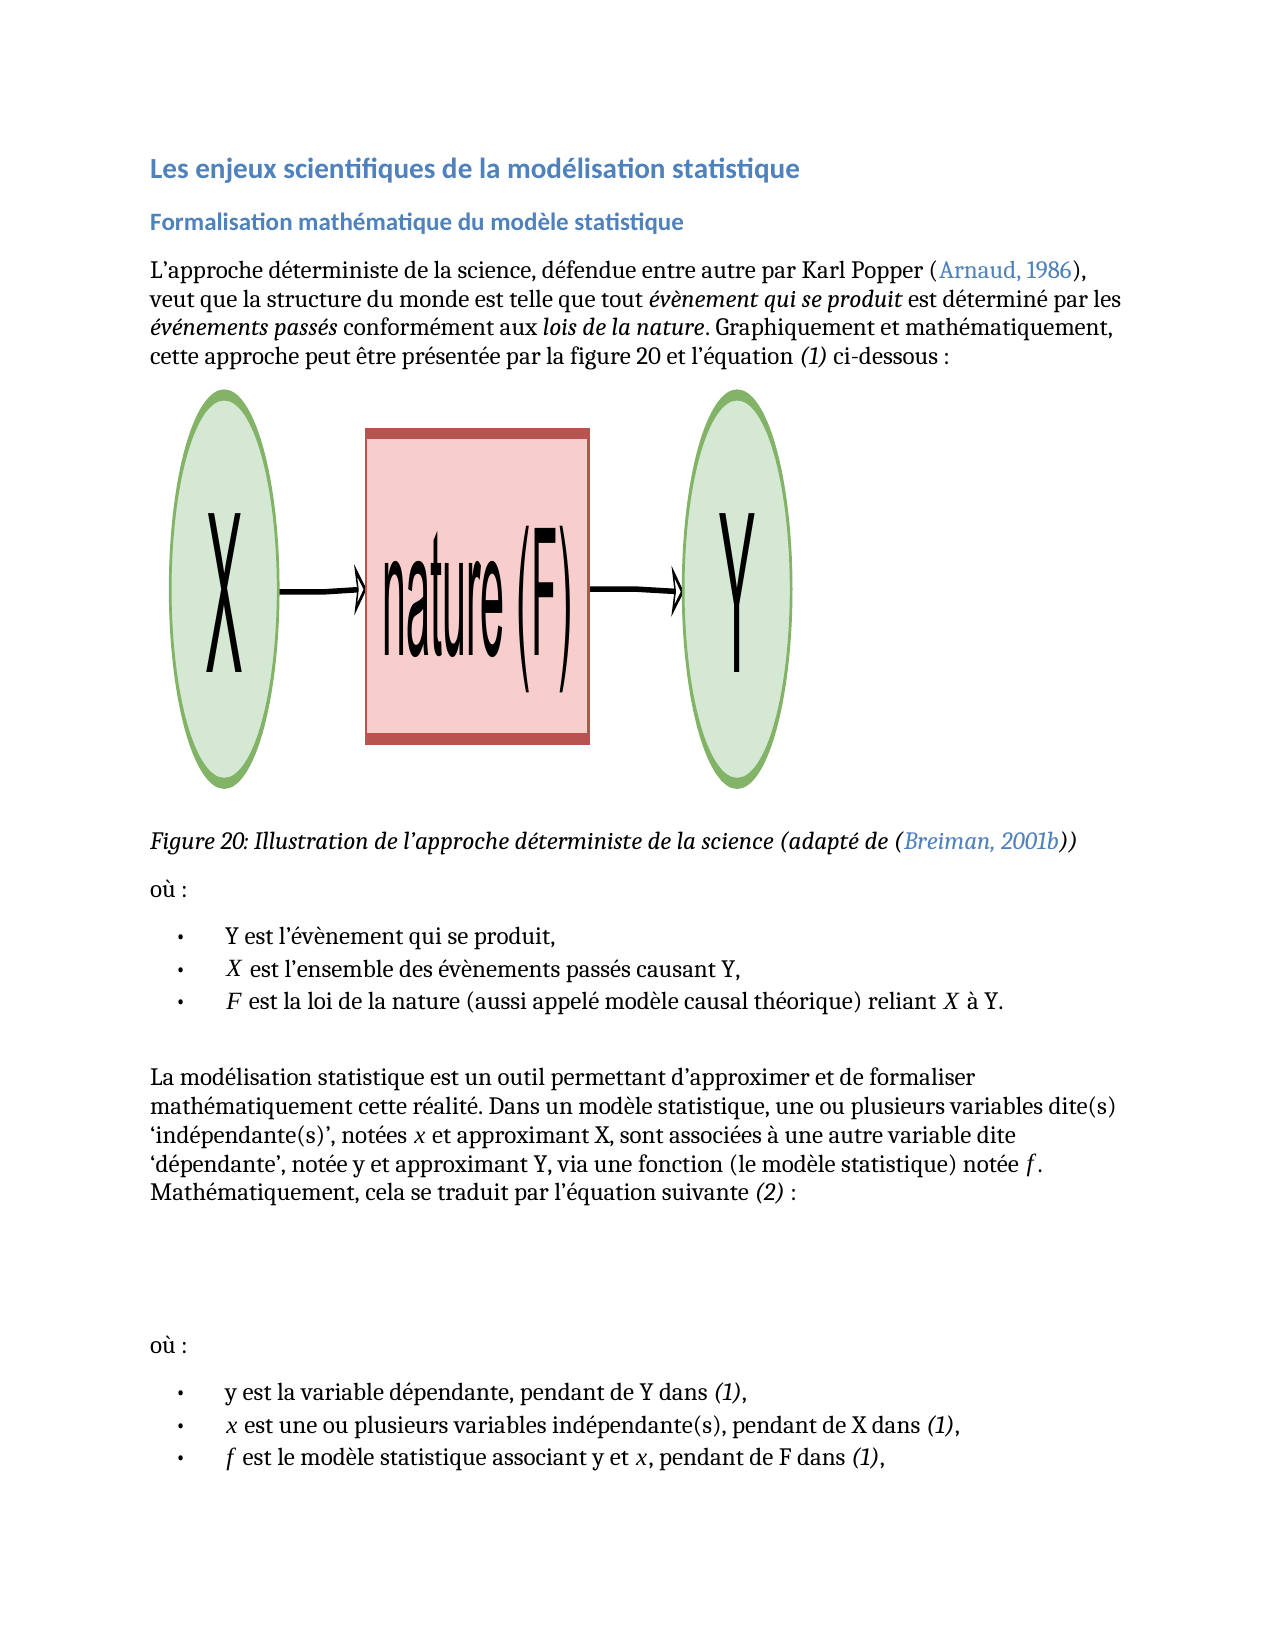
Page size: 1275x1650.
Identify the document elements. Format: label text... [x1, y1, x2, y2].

subtitle Les enjeux scientifiques de la modélisation statistique [150, 150, 1125, 186]
list est la loi de la nature (aussi appelé modèle causal théorique) reliant à Y. [175, 987, 1125, 1044]
text où : [150, 1331, 1125, 1359]
list est le modèle statistique associant y et , pendant de F dans (1), [175, 1443, 1125, 1472]
text Figure 20: Illustration de l’approche déterministe de la science (adapté de (Breiman, 2001b)) [150, 827, 1125, 856]
list est l’ensemble des évènements passés causant Y, [175, 954, 1125, 983]
text où : [150, 874, 1125, 903]
list est une ou plusieurs variables indépendante(s), pendant de X dans (1), [175, 1411, 1125, 1439]
subtitle Formalisation mathématique du modèle statistique [150, 206, 1125, 237]
text L’approche déterministe de la science, défendue entre autre par Karl Popper (Arnaud, 1986), veut que la structure du monde est telle que tout évènement qui se produit est déterminé par les événements passés conformément aux lois de la nature. Graphiquement et mathématiquement, cette approche peut être présentée par la figure 20 et l’équation (1) ci-dessous : [150, 256, 1125, 371]
text La modélisation statistique est un outil permettant d’approximer et de formaliser mathématiquement cette réalité. Dans un modèle statistique, une ou plusieurs variables dite(s) ‘indépendante(s)’, notées et approximant X, sont associées à une autre variable dite ‘dépendante’, notée y et approximant Y, via une fonction (le modèle statistique) notée . Mathématiquement, cela se traduit par l’équation suivante (2) : [150, 1063, 1125, 1236]
list Y est l’évènement qui se produit, [175, 922, 1125, 951]
list y est la variable dépendante, pendant de Y dans (1), [175, 1378, 1125, 1407]
